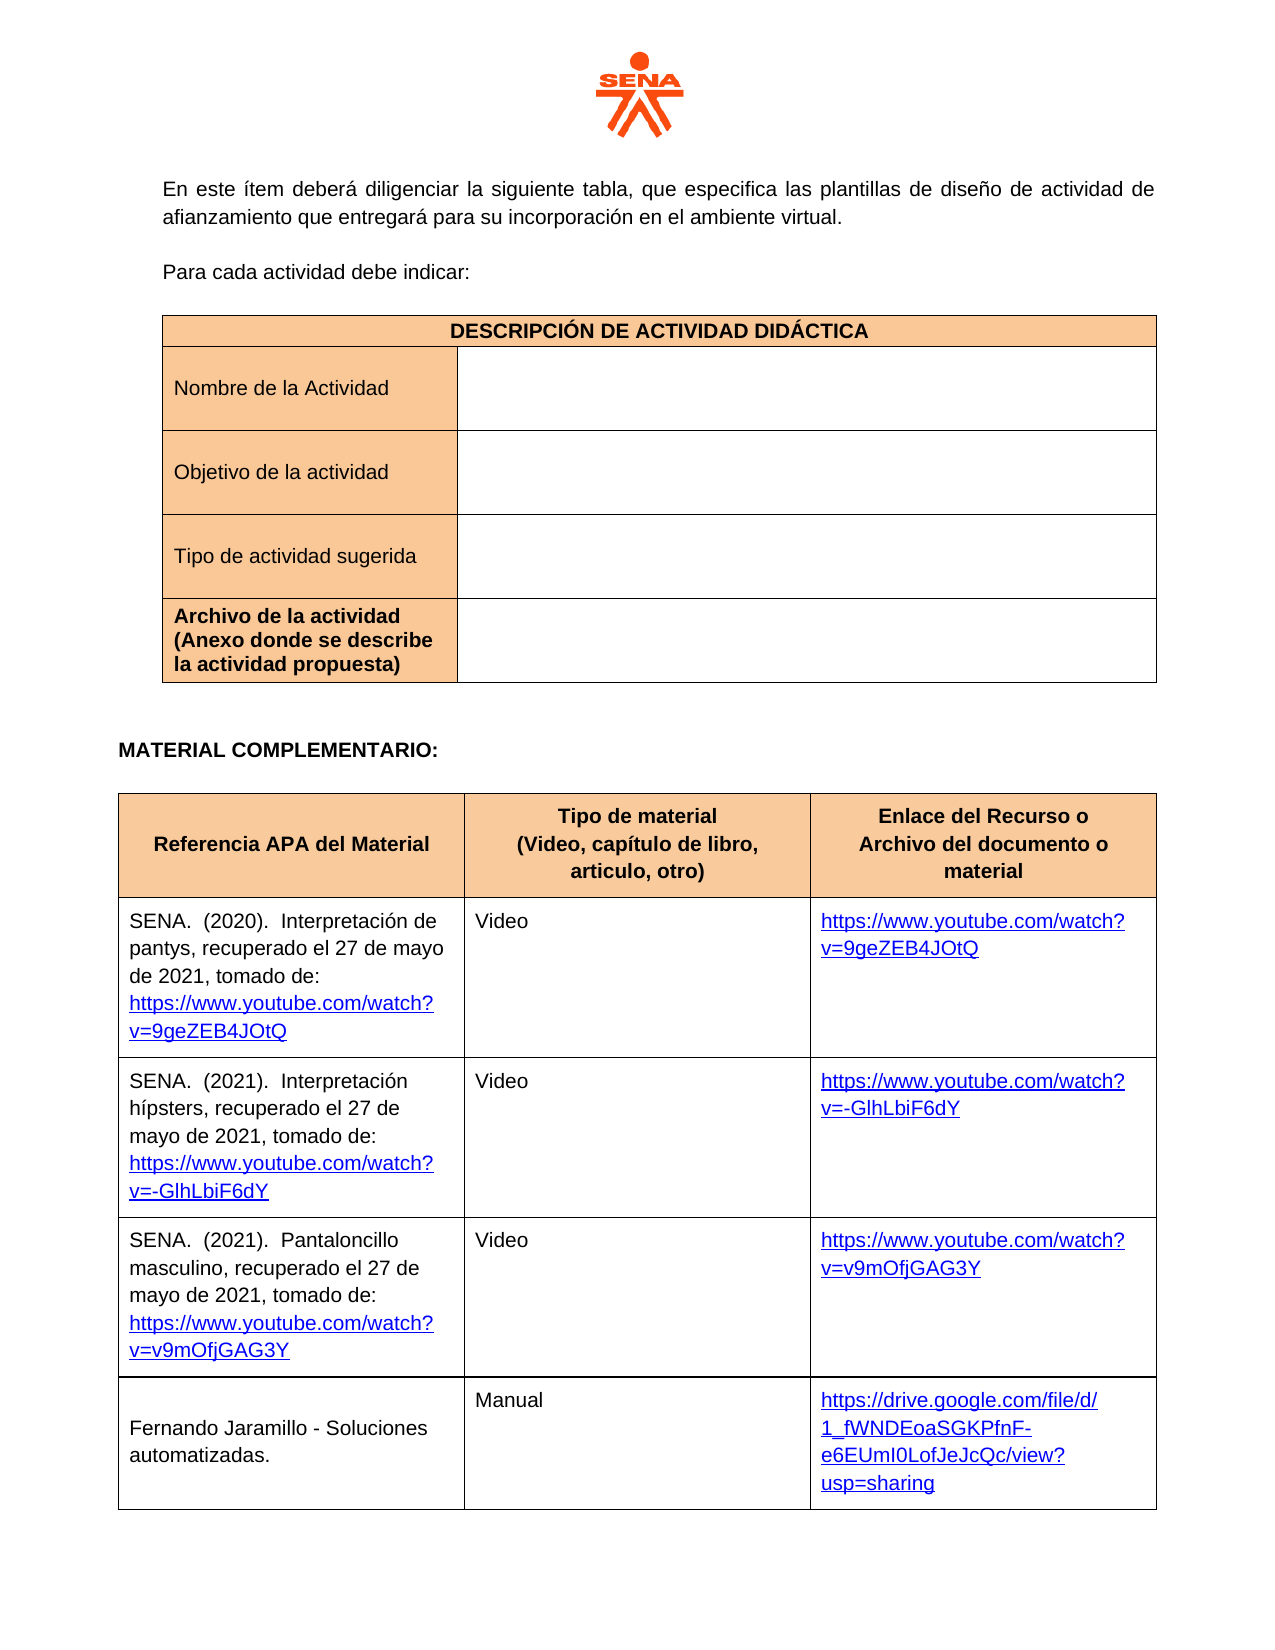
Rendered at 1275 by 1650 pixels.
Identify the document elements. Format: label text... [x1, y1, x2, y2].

table_cell [458, 599, 1156, 682]
text En este ítem deberá diligenciar la siguiente tabla, que especifica las plantillas de diseño de actividad de afianzamiento que entregará para su incorporación en el ambiente virtual. [162, 177, 1157, 229]
table_cell [458, 431, 1156, 514]
table_cell Video [465, 1218, 810, 1376]
table_cell https://www.youtube.com/watch?v=9geZEB4JOtQ [811, 898, 1156, 1057]
table_cell Video [465, 898, 810, 1057]
table_cell https://www.youtube.com/watch?v=v9mOfjGAG3Y [811, 1218, 1156, 1376]
table_cell SENA. (2020). Interpretación de pantys, recuperado el 27 de mayo de 2021, tomado de: https://www.youtube.com/watch?v=9geZEB4JOtQ [119, 898, 464, 1057]
table_cell [458, 515, 1156, 598]
table_cell Archivo de la actividad (Anexo donde se describe la actividad propuesta) [163, 599, 457, 682]
table_cell SENA. (2021). Pantaloncillo masculino, recuperado el 27 de mayo de 2021, tomado de: https://www.youtube.com/watch?v=v9mOfjGAG3Y [119, 1218, 464, 1376]
table_cell Nombre de la Actividad [163, 347, 457, 430]
text Para cada actividad debe indicar: [162, 260, 1157, 284]
table_cell Video [465, 1058, 810, 1217]
table_cell SENA. (2021). Interpretación hípsters, recuperado el 27 de mayo de 2021, tomado de: https://www.youtube.com/watch?v=-GlhLbiF6dY [119, 1058, 464, 1217]
table_cell https://drive.google.com/file/d/1_fWNDEoaSGKPfnF-e6EUmI0LofJeJcQc/view?usp=sharing [811, 1378, 1156, 1508]
table_header Tipo de material (Video, capítulo de libro, articulo, otro) [465, 794, 810, 897]
table_cell Fernando Jaramillo - Soluciones automatizadas. [119, 1378, 464, 1508]
picture [585, 48, 690, 142]
table_cell https://www.youtube.com/watch?v=-GlhLbiF6dY [811, 1058, 1156, 1217]
table_cell Manual [465, 1378, 810, 1508]
table_cell Tipo de actividad sugerida [163, 515, 457, 598]
table_header DESCRIPCIÓN DE ACTIVIDAD DIDÁCTICA [163, 316, 1156, 346]
table_cell Objetivo de la actividad [163, 431, 457, 514]
table_cell [458, 347, 1156, 430]
table_header Enlace del Recurso o Archivo del documento o material [811, 794, 1156, 897]
text MATERIAL COMPLEMENTARIO: [118, 738, 1157, 762]
table_header Referencia APA del Material [119, 794, 464, 897]
